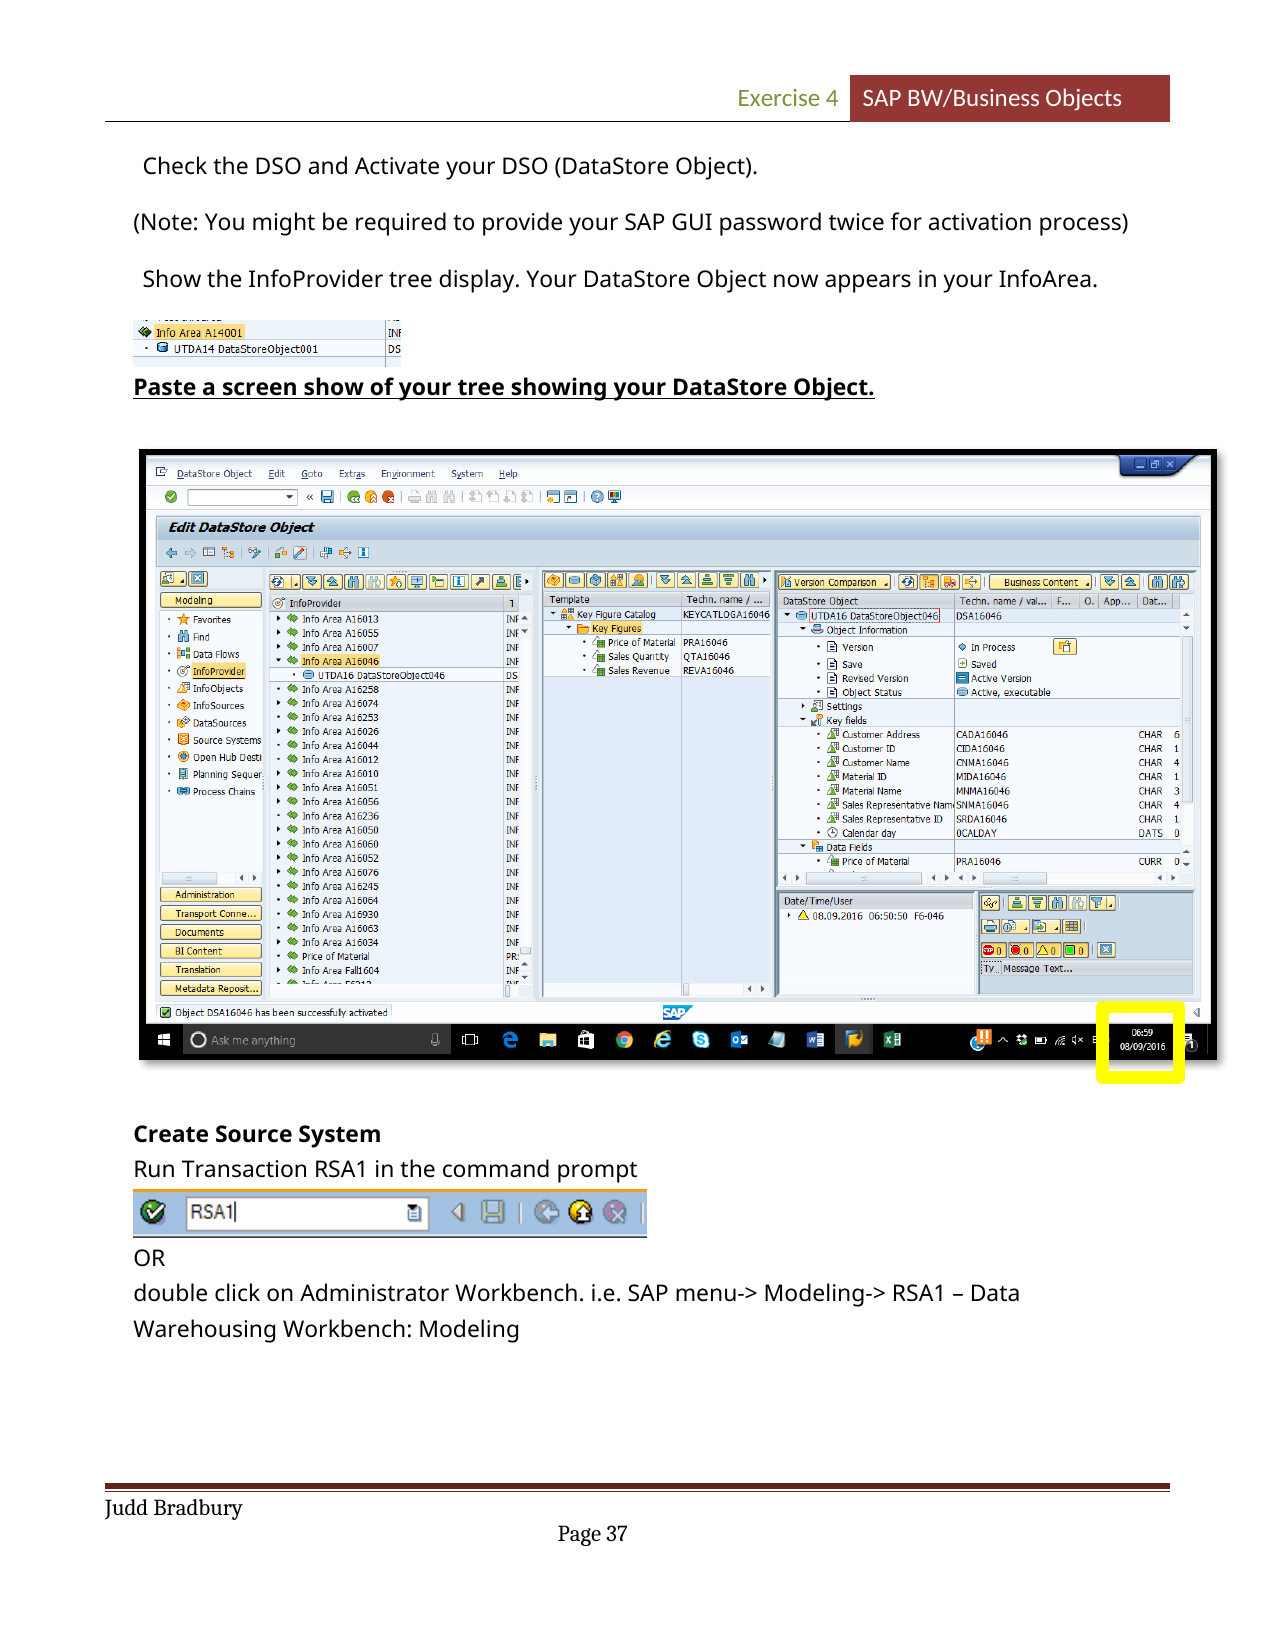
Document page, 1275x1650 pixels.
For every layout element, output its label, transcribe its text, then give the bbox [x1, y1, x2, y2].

picture [1109, 1013, 1173, 1054]
picture [133, 320, 401, 367]
list OR [133, 1241, 1170, 1273]
picture [146, 455, 1211, 1054]
picture [133, 1189, 647, 1238]
text Show the InfoProvider tree display. Your DataStore Object now appears in your InfoArea. [142, 263, 1170, 294]
list Run Transaction RSA1 in the command prompt [133, 1153, 1170, 1185]
list double click on Administrator Workbench. i.e. SAP menu-> Modeling-> RSA1 – Data Warehousing Workbench: Modeling [133, 1277, 1170, 1344]
list Create Source System [133, 1117, 1170, 1149]
list Paste a screen show of your tree showing your DataStore Object. [133, 371, 1170, 402]
list (Note: You might be required to provide your SAP GUI password twice for activation process) [133, 206, 1170, 238]
text Check the DSO and Activate your DSO (DataStore Object). [142, 149, 1170, 181]
